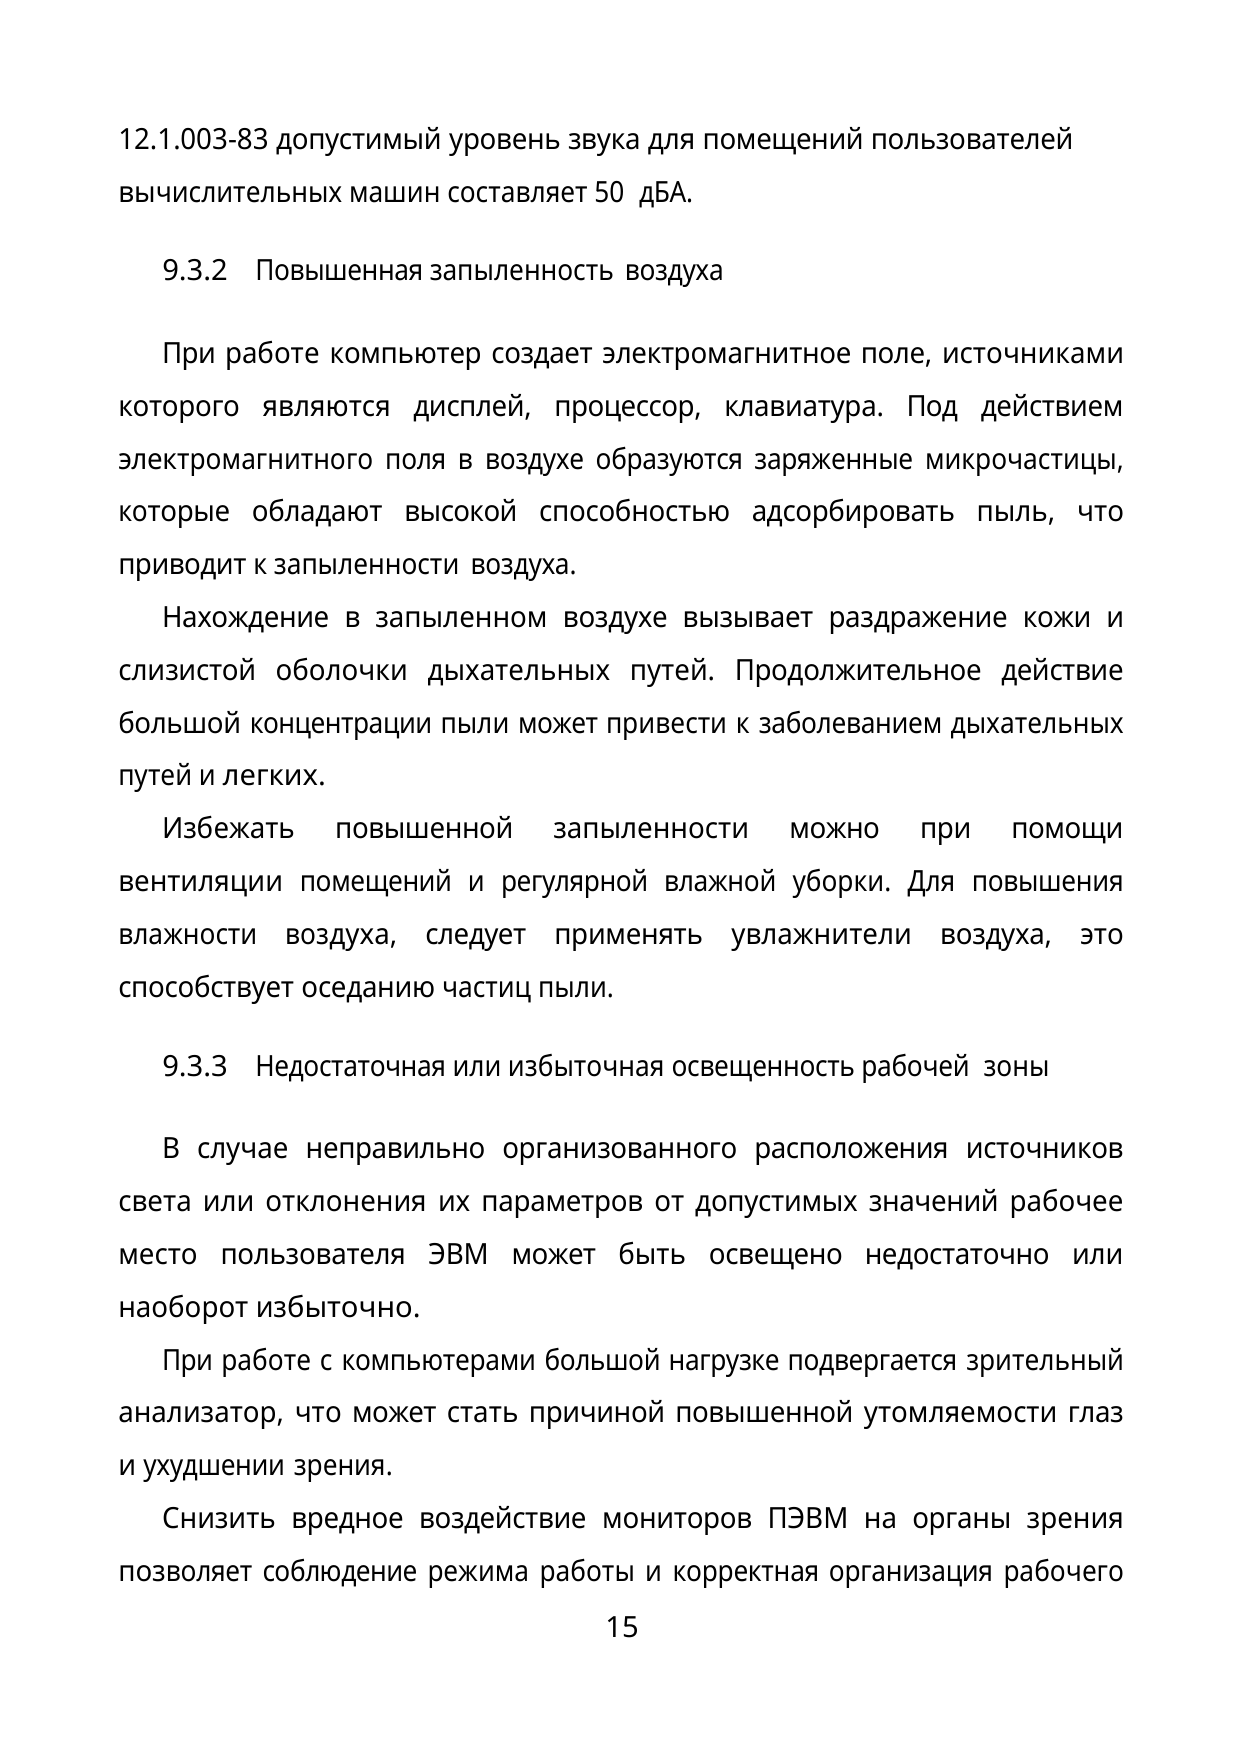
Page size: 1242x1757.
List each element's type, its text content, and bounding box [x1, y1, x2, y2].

text При работе с компьютерами большой нагрузке подвергается зрительный анализатор, что может стать причиной повышенной утомляемости глаз и ухудшении зрения. [118, 1339, 1124, 1484]
text Нахождение в запыленном воздухе вызывает раздражение кожи и слизистой оболочки дыхательных путей. Продолжительное действие большой концентрации пыли может привести к заболеванием дыхательных путей и легких. [118, 597, 1124, 794]
text При работе компьютер создает электромагнитное поле, источниками которого являются дисплей, процессор, клавиатура. Под действием электромагнитного поля в воздухе образуются заряженные микрочастицы, которые обладают высокой способностью адсорбировать пыль, что приводит к запыленности воздуха. [118, 333, 1124, 583]
list Недостаточная или избыточная освещенность рабочей зоны [162, 1045, 1135, 1084]
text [118, 1497, 1124, 1590]
text В случае неправильно организованного расположения источников света или отклонения их параметров от допустимых значений рабочее место пользователя ЭВМ может быть освещено недостаточно или наоборот избыточно. [118, 1128, 1124, 1326]
text 12.1.003-83 допустимый уровень звука для помещений пользователей вычислительных машин составляет 50 дБА. [118, 118, 1125, 211]
text Избежать повышенной запыленности можно при помощи вентиляции помещений и регулярной влажной уборки. Для повышения влажности воздуха, следует применять увлажнители воздуха, это способствует оседанию частиц пыли. [118, 808, 1124, 1006]
list Повышенная запыленность воздуха [162, 250, 1135, 289]
